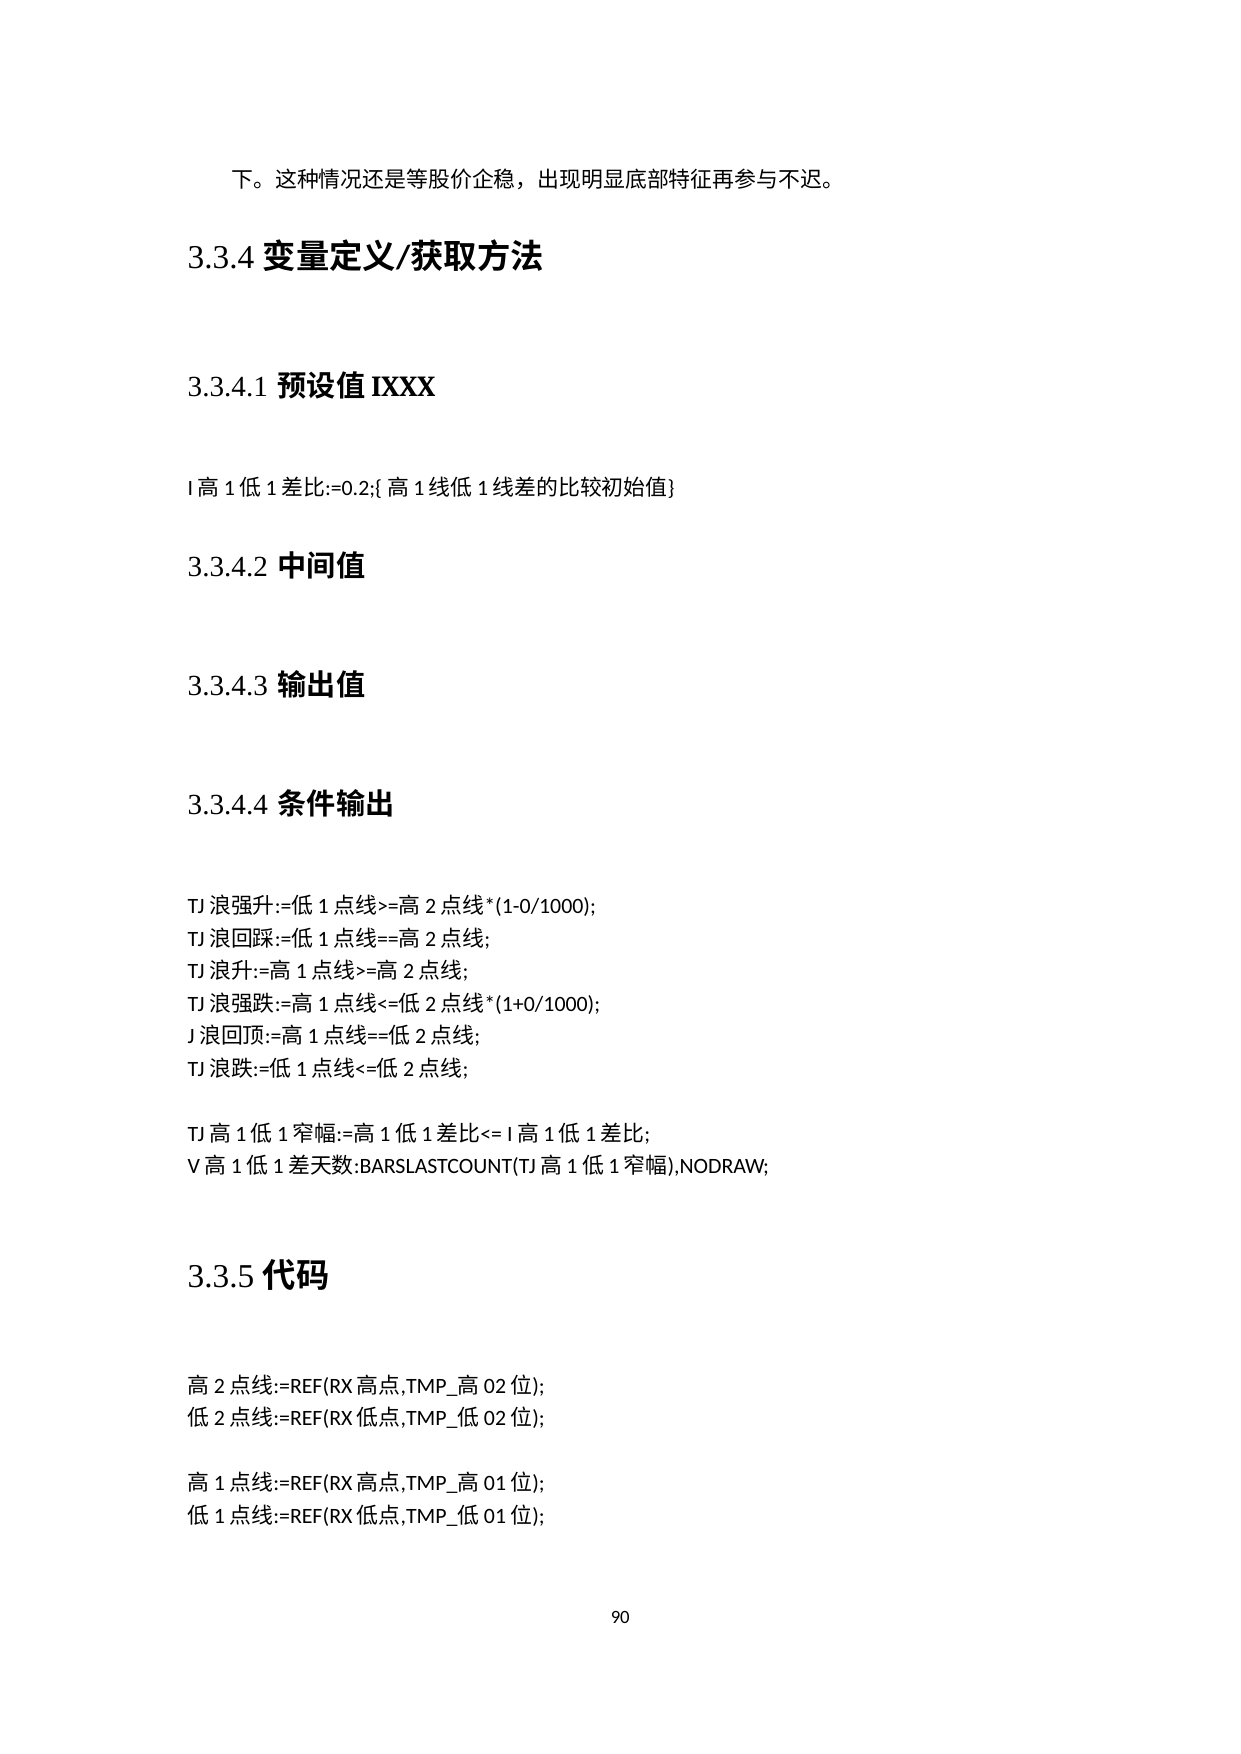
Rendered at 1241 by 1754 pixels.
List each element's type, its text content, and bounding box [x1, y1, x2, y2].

subtitle 中间值 [187, 531, 1053, 596]
text I高1低1差比:=0.2;{ 高1线低1线差的比较初始值} [187, 470, 1053, 502]
text J浪回顶:=高1点线==低2点线; [187, 1018, 1053, 1050]
subtitle 代码 [187, 1240, 1053, 1305]
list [187, 162, 1053, 194]
text TJ浪强升:=低1点线>=高2点线*(1-0/1000); [187, 888, 1053, 920]
text TJ高1低1窄幅:=高1低1差比<= I高1低1差比; [187, 1115, 1053, 1148]
text TJ浪升:=高1点线>=高2点线; [187, 953, 1053, 985]
subtitle 条件输出 [187, 769, 1053, 834]
text TJ浪回踩:=低1点线==高2点线; [187, 920, 1053, 953]
text TJ浪跌:=低1点线<=低2点线; [187, 1050, 1053, 1083]
text 低2点线:=REF(RX低点,TMP_低02位); [187, 1400, 1053, 1432]
text 高2点线:=REF(RX高点,TMP_高02位); [187, 1367, 1053, 1400]
text TJ浪强跌:=高1点线<=低2点线*(1+0/1000); [187, 985, 1053, 1018]
subtitle 预设值IXXX [187, 351, 1053, 416]
subtitle 变量定义/获取方法 [187, 222, 1053, 287]
text 低1点线:=REF(RX低点,TMP_低01位); [187, 1497, 1053, 1530]
text 高1点线:=REF(RX高点,TMP_高01位); [187, 1465, 1053, 1497]
text V高1低1差天数:BARSLASTCOUNT(TJ高1低1窄幅),NODRAW; [187, 1148, 1053, 1180]
subtitle 输出值 [187, 650, 1053, 715]
